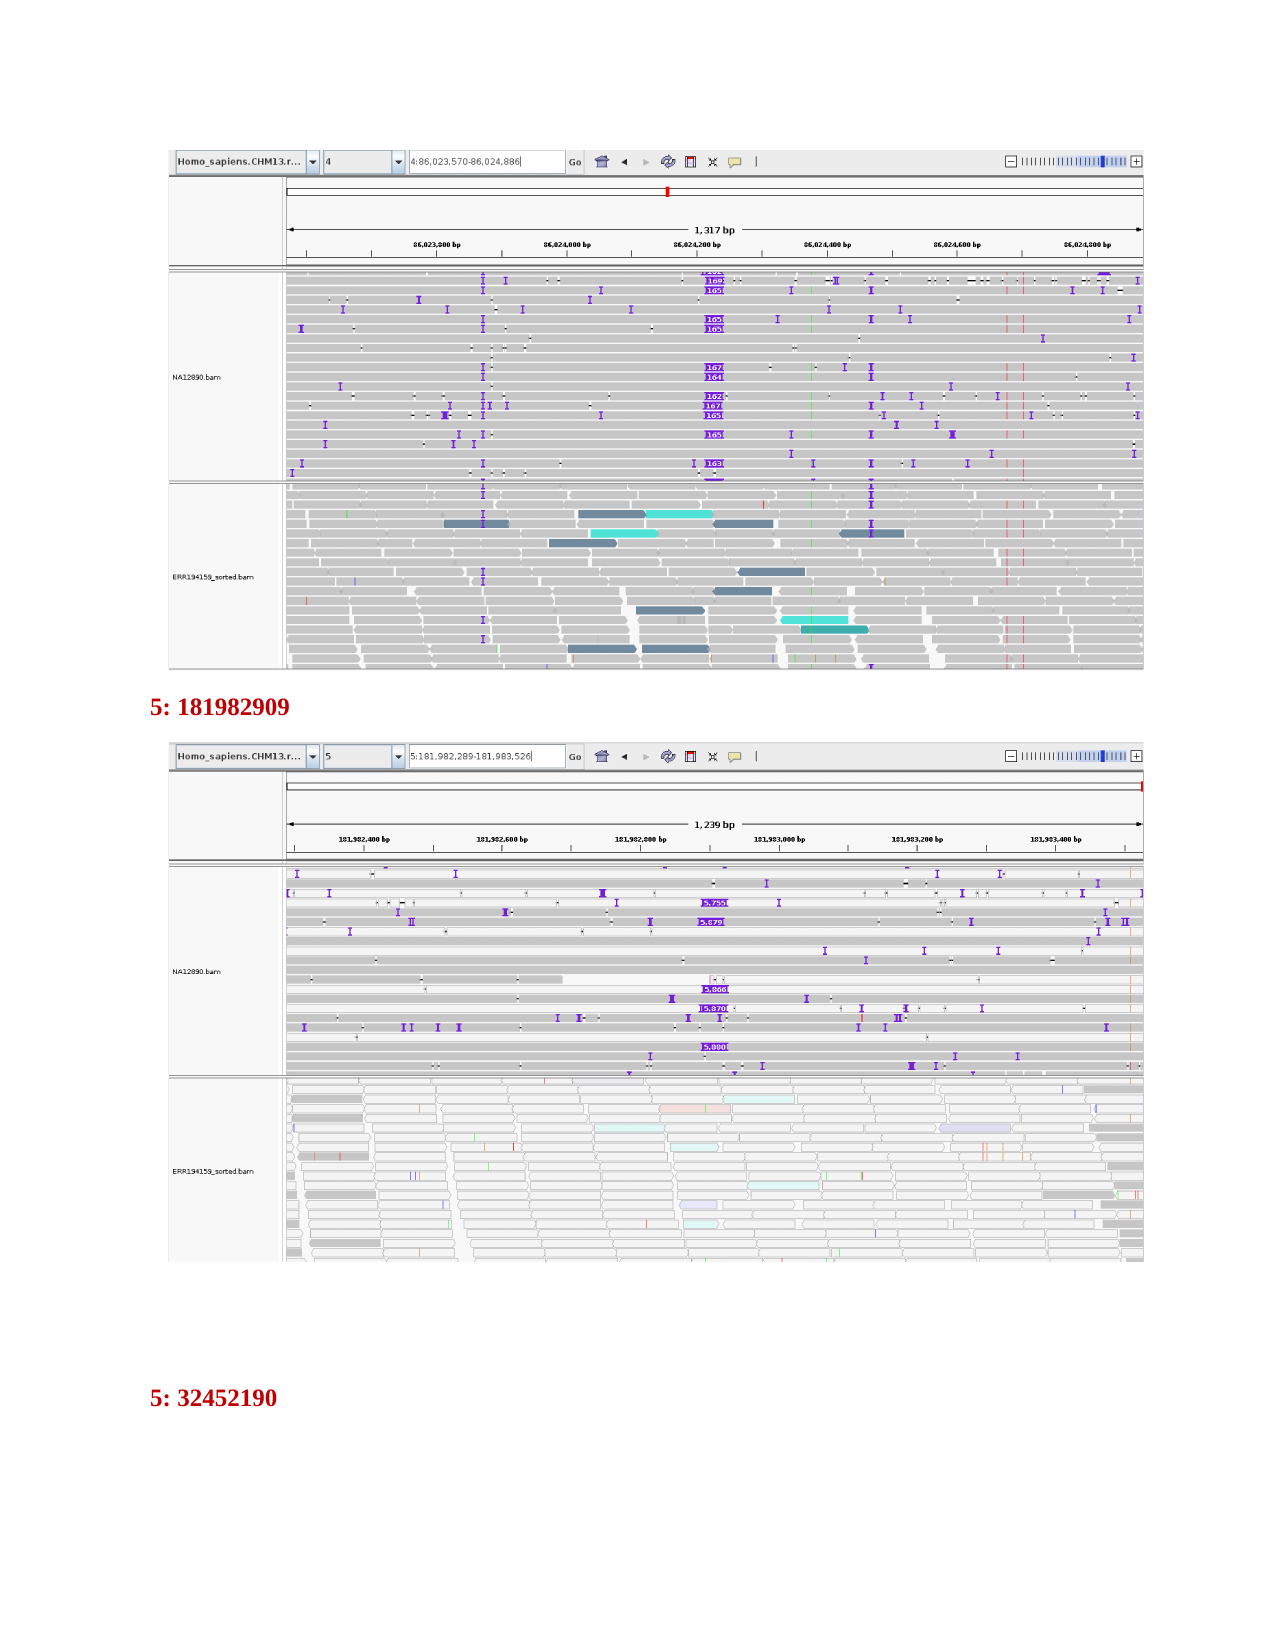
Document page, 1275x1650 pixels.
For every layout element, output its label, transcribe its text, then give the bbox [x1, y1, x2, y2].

text 5: 181982909 [150, 692, 1125, 721]
text 5: 32452190 [150, 1383, 1125, 1412]
